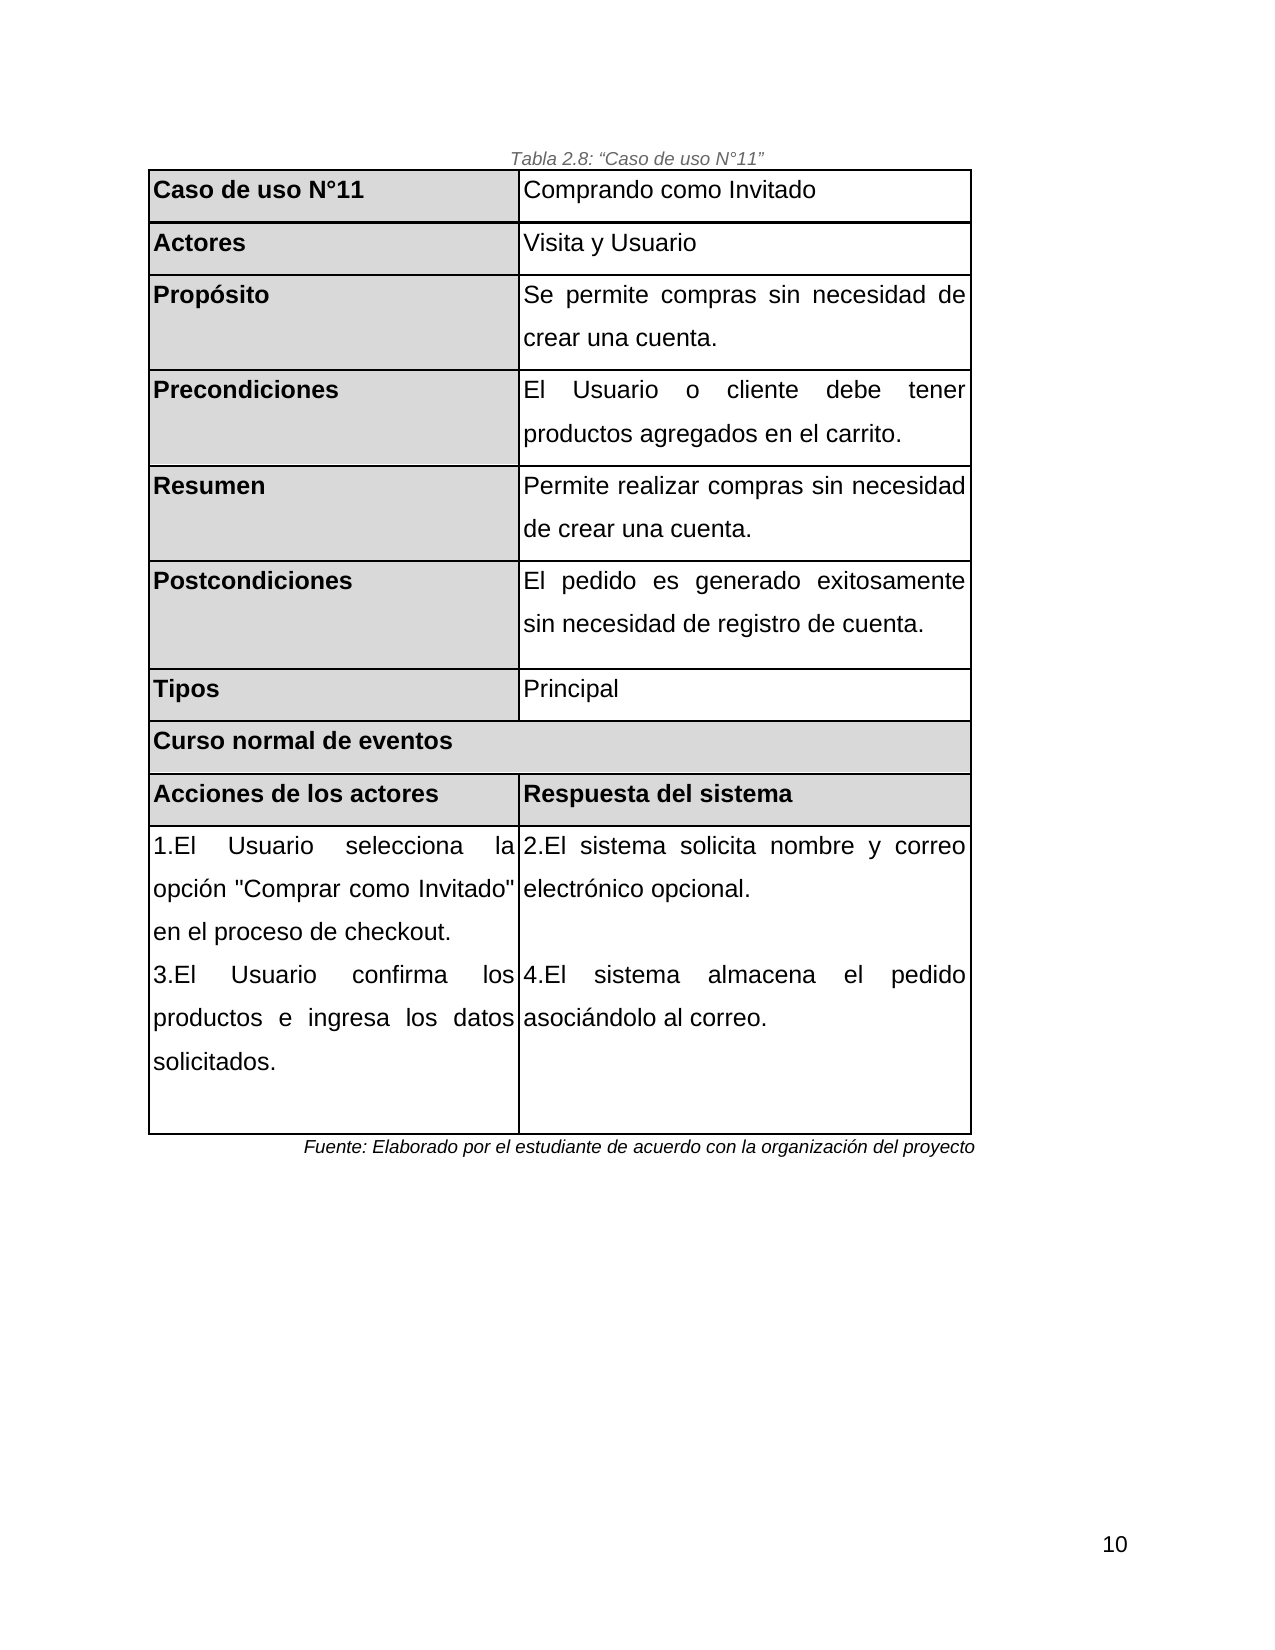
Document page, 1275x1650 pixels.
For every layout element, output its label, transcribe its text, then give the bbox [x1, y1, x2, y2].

table_cell El pedido es generado exitosamente sin necesidad de registro de cuenta. [520, 562, 970, 668]
table_cell Actores [150, 224, 518, 274]
subtitle Tabla 2.8: “Caso de uso N°11” [148, 148, 1127, 169]
table_header Comprando como Invitado [520, 171, 970, 221]
table_cell Propósito [150, 276, 518, 369]
table_cell Se permite compras sin necesidad de crear una cuenta. [520, 276, 970, 369]
table_cell Respuesta del sistema [520, 775, 970, 825]
table_cell 1.El Usuario selecciona la opción "Comprar como Invitado" en el proceso de checkout. 3.El Usuario confirma los productos e ingresa los datos solicitados. [150, 827, 518, 1133]
table_cell Acciones de los actores [150, 775, 518, 825]
table_cell Resumen [150, 467, 518, 560]
table_cell Principal [520, 670, 970, 720]
table_cell El Usuario o cliente debe tener productos agregados en el carrito. [520, 371, 970, 464]
table_cell 2.El sistema solicita nombre y correo electrónico opcional. 4.El sistema almacena el pedido asociándolo al correo. [520, 827, 970, 1133]
table_cell Tipos [150, 670, 518, 720]
table_cell Visita y Usuario [520, 224, 970, 274]
table_cell Precondiciones [150, 371, 518, 464]
text Fuente: Elaborado por el estudiante de acuerdo con la organización del proyecto [148, 1135, 1127, 1157]
table_header Caso de uso N°11 [150, 171, 518, 221]
table_cell Permite realizar compras sin necesidad de crear una cuenta. [520, 467, 970, 560]
table_cell Postcondiciones [150, 562, 518, 668]
table_cell Curso normal de eventos [150, 722, 970, 772]
